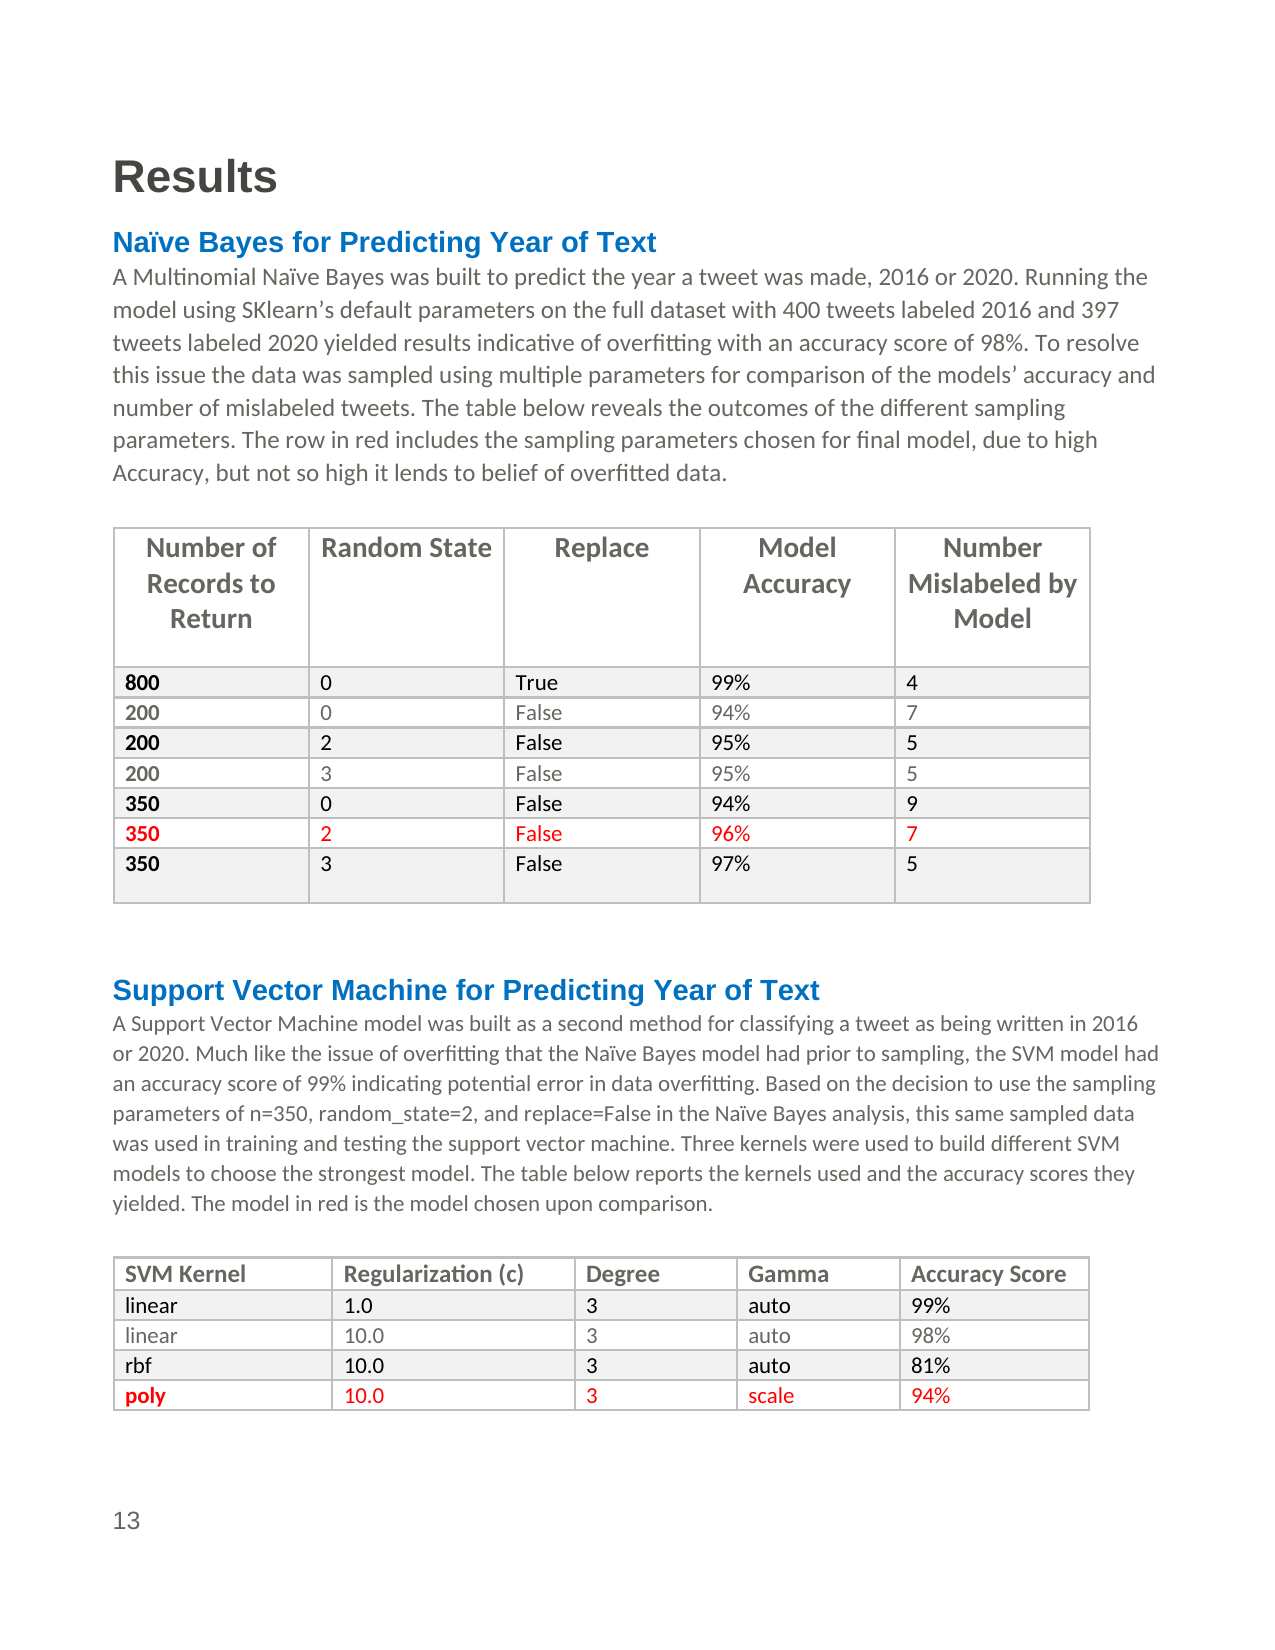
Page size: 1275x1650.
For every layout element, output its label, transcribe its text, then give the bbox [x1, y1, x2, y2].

table_cell 350 [115, 789, 308, 817]
table_header Random State [310, 529, 503, 666]
table_header Number of Records to Return [115, 529, 308, 666]
table_cell 5 [896, 849, 1089, 902]
table_cell True [505, 668, 699, 696]
table_header SVM Kernel [115, 1259, 331, 1289]
table_cell 94% [701, 789, 894, 817]
table_header Accuracy Score [901, 1259, 1088, 1289]
table_cell 96% [701, 819, 894, 847]
table_header Regularization (c) [333, 1259, 574, 1289]
table_cell 350 [115, 819, 308, 847]
table_cell 3 [576, 1321, 736, 1349]
table_cell 350 [115, 849, 308, 902]
table_cell linear [115, 1321, 331, 1349]
table_cell 10.0 [333, 1381, 574, 1409]
table_header Model Accuracy [701, 529, 894, 666]
table_cell 95% [701, 729, 894, 757]
table_cell 200 [115, 759, 308, 787]
table_header Gamma [738, 1259, 899, 1289]
table_cell 4 [896, 668, 1089, 696]
table_cell 5 [896, 729, 1089, 757]
table_cell poly [115, 1381, 331, 1409]
table_cell 7 [896, 819, 1089, 847]
text A Support Vector Machine model was built as a second method for classifying a tweet as being written in 2016 or 2020. Much like the issue of overfitting that the Naïve Bayes model had prior to sampling, the SVM model had an accuracy score of 99% indicating potential error in data overfitting. Based on the decision to use the sampling parameters of n=350, random_state=2, and replace=False in the Naïve Bayes analysis, this same sampled data was used in training and testing the support vector machine. Three kernels were used to build different SVM models to choose the strongest model. The table below reports the kernels used and the accuracy scores they yielded. The model in red is the model chosen upon comparison. [112, 1009, 1162, 1217]
table_cell auto [738, 1321, 899, 1349]
table_cell False [505, 699, 699, 726]
table_cell 3 [576, 1351, 736, 1379]
table_cell 7 [896, 699, 1089, 726]
table_cell 99% [901, 1291, 1088, 1319]
table_cell 3 [310, 849, 503, 902]
table_cell 2 [310, 729, 503, 757]
table_cell 9 [896, 789, 1089, 817]
table_cell auto [738, 1351, 899, 1379]
table_cell 3 [310, 759, 503, 787]
table_cell 0 [310, 789, 503, 817]
subtitle Support Vector Machine for Predicting Year of Text [112, 973, 1162, 1006]
table_cell linear [115, 1291, 331, 1319]
table_cell False [505, 729, 699, 757]
table_cell False [505, 789, 699, 817]
table_cell 81% [901, 1351, 1088, 1379]
text A Multinomial Naïve Bayes was built to predict the year a tweet was made, 2016 or 2020. Running the model using SKlearn’s default parameters on the full dataset with 400 tweets labeled 2016 and 397 tweets labeled 2020 yielded results indicative of overfitting with an accuracy score of 98%. To resolve this issue the data was sampled using multiple parameters for comparison of the models’ accuracy and number of mislabeled tweets. The table below reveals the outcomes of the different sampling parameters. The row in red includes the sampling parameters chosen for final model, due to high Accuracy, but not so high it lends to belief of overfitted data. [112, 261, 1162, 488]
table_header Degree [576, 1259, 736, 1289]
table_cell 200 [115, 729, 308, 757]
subtitle Results [112, 150, 1162, 203]
table_cell 800 [115, 668, 308, 696]
table_cell False [505, 819, 699, 847]
table_cell False [505, 759, 699, 787]
table_cell 97% [701, 849, 894, 902]
table_cell 2 [310, 819, 503, 847]
table_cell 99% [701, 668, 894, 696]
table_cell 10.0 [333, 1321, 574, 1349]
table_cell 3 [576, 1291, 736, 1319]
table_cell 0 [310, 699, 503, 726]
table_cell 1.0 [333, 1291, 574, 1319]
table_cell 0 [310, 668, 503, 696]
table_cell 98% [901, 1321, 1088, 1349]
table_cell auto [738, 1291, 899, 1319]
table_cell 95% [701, 759, 894, 787]
table_cell False [505, 849, 699, 902]
table_cell 94% [701, 699, 894, 726]
table_cell scale [738, 1381, 899, 1409]
table_cell 200 [115, 699, 308, 726]
table_cell rbf [115, 1351, 331, 1379]
table_header Number Mislabeled by Model [896, 529, 1089, 666]
table_cell 5 [896, 759, 1089, 787]
table_cell 3 [576, 1381, 736, 1409]
subtitle Naïve Bayes for Predicting Year of Text [112, 224, 1162, 258]
table_header Replace [505, 529, 699, 666]
table_cell 10.0 [333, 1351, 574, 1379]
table_cell 94% [901, 1381, 1088, 1409]
